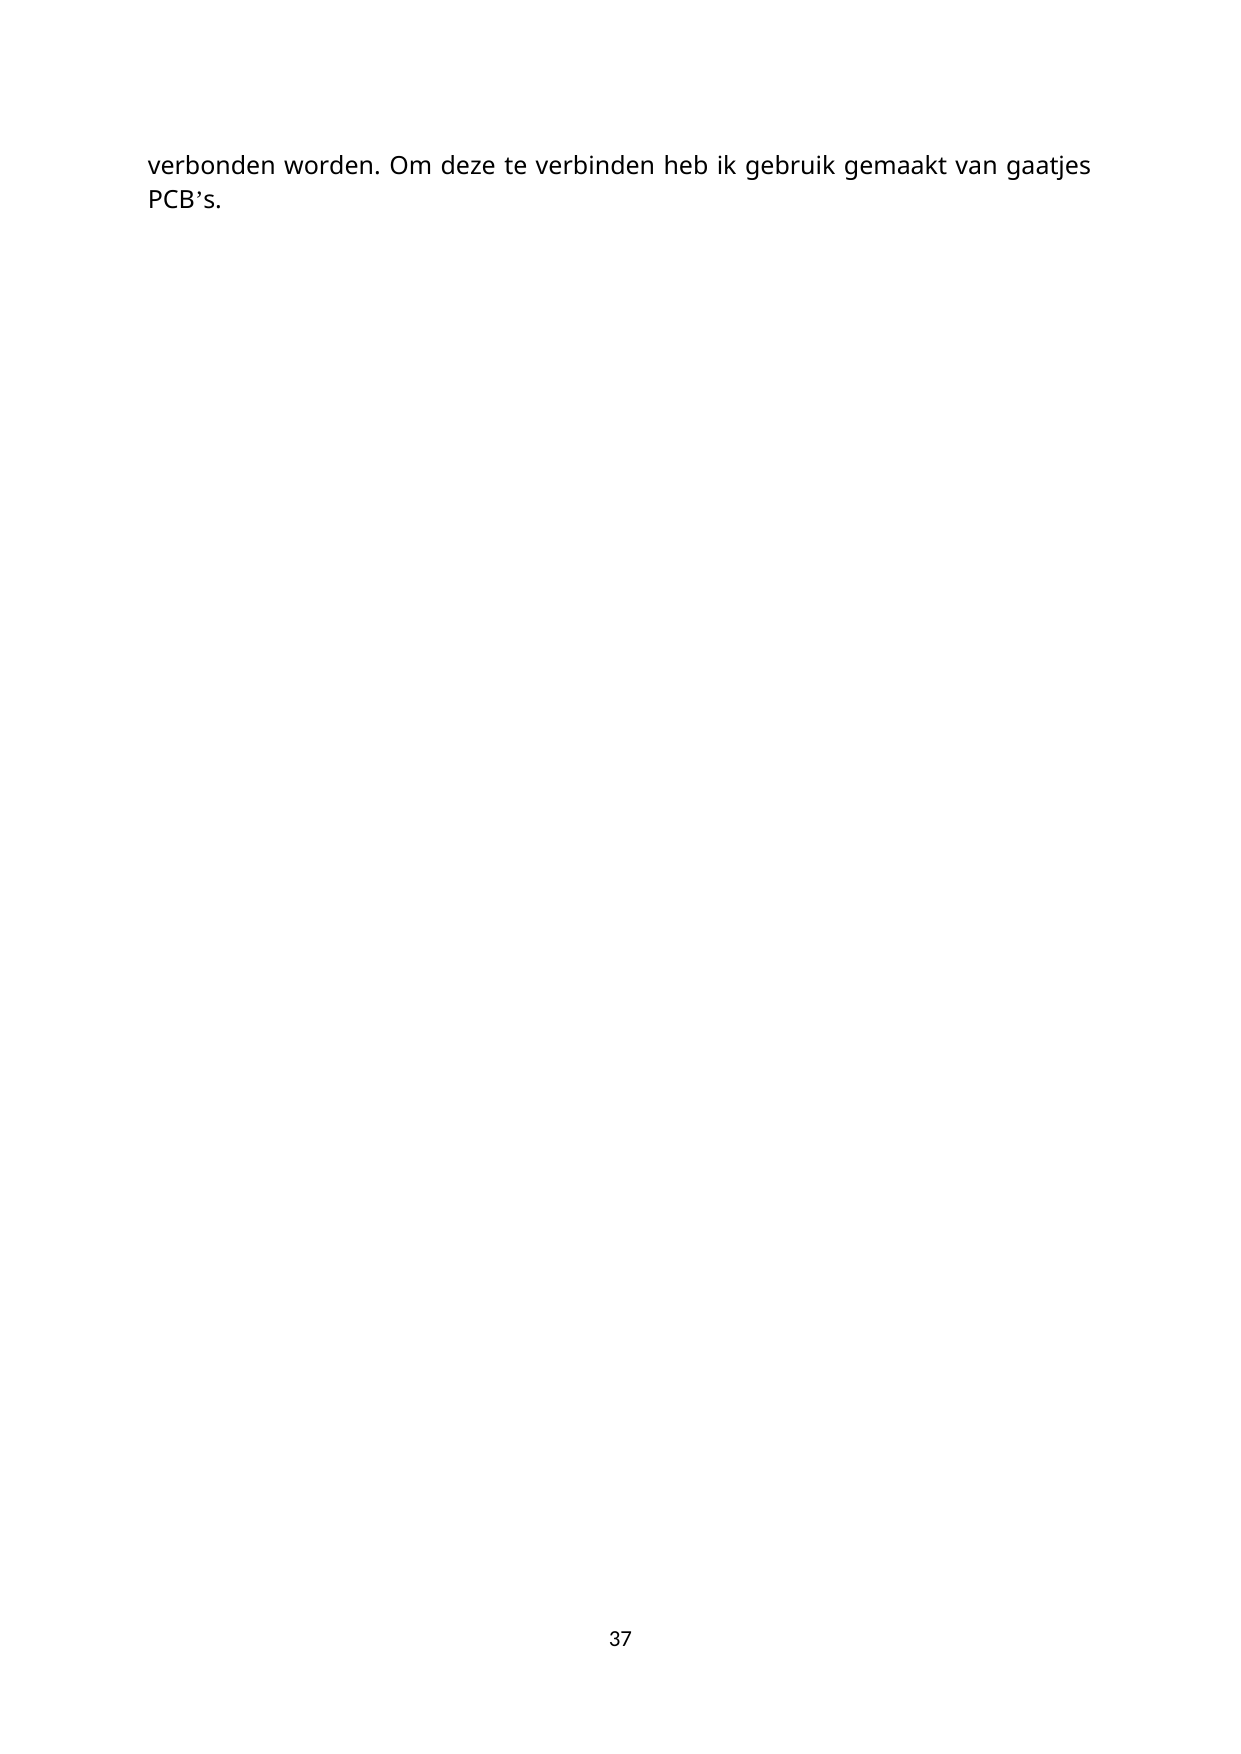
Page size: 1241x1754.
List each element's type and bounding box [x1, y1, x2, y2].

text [148, 148, 1093, 216]
